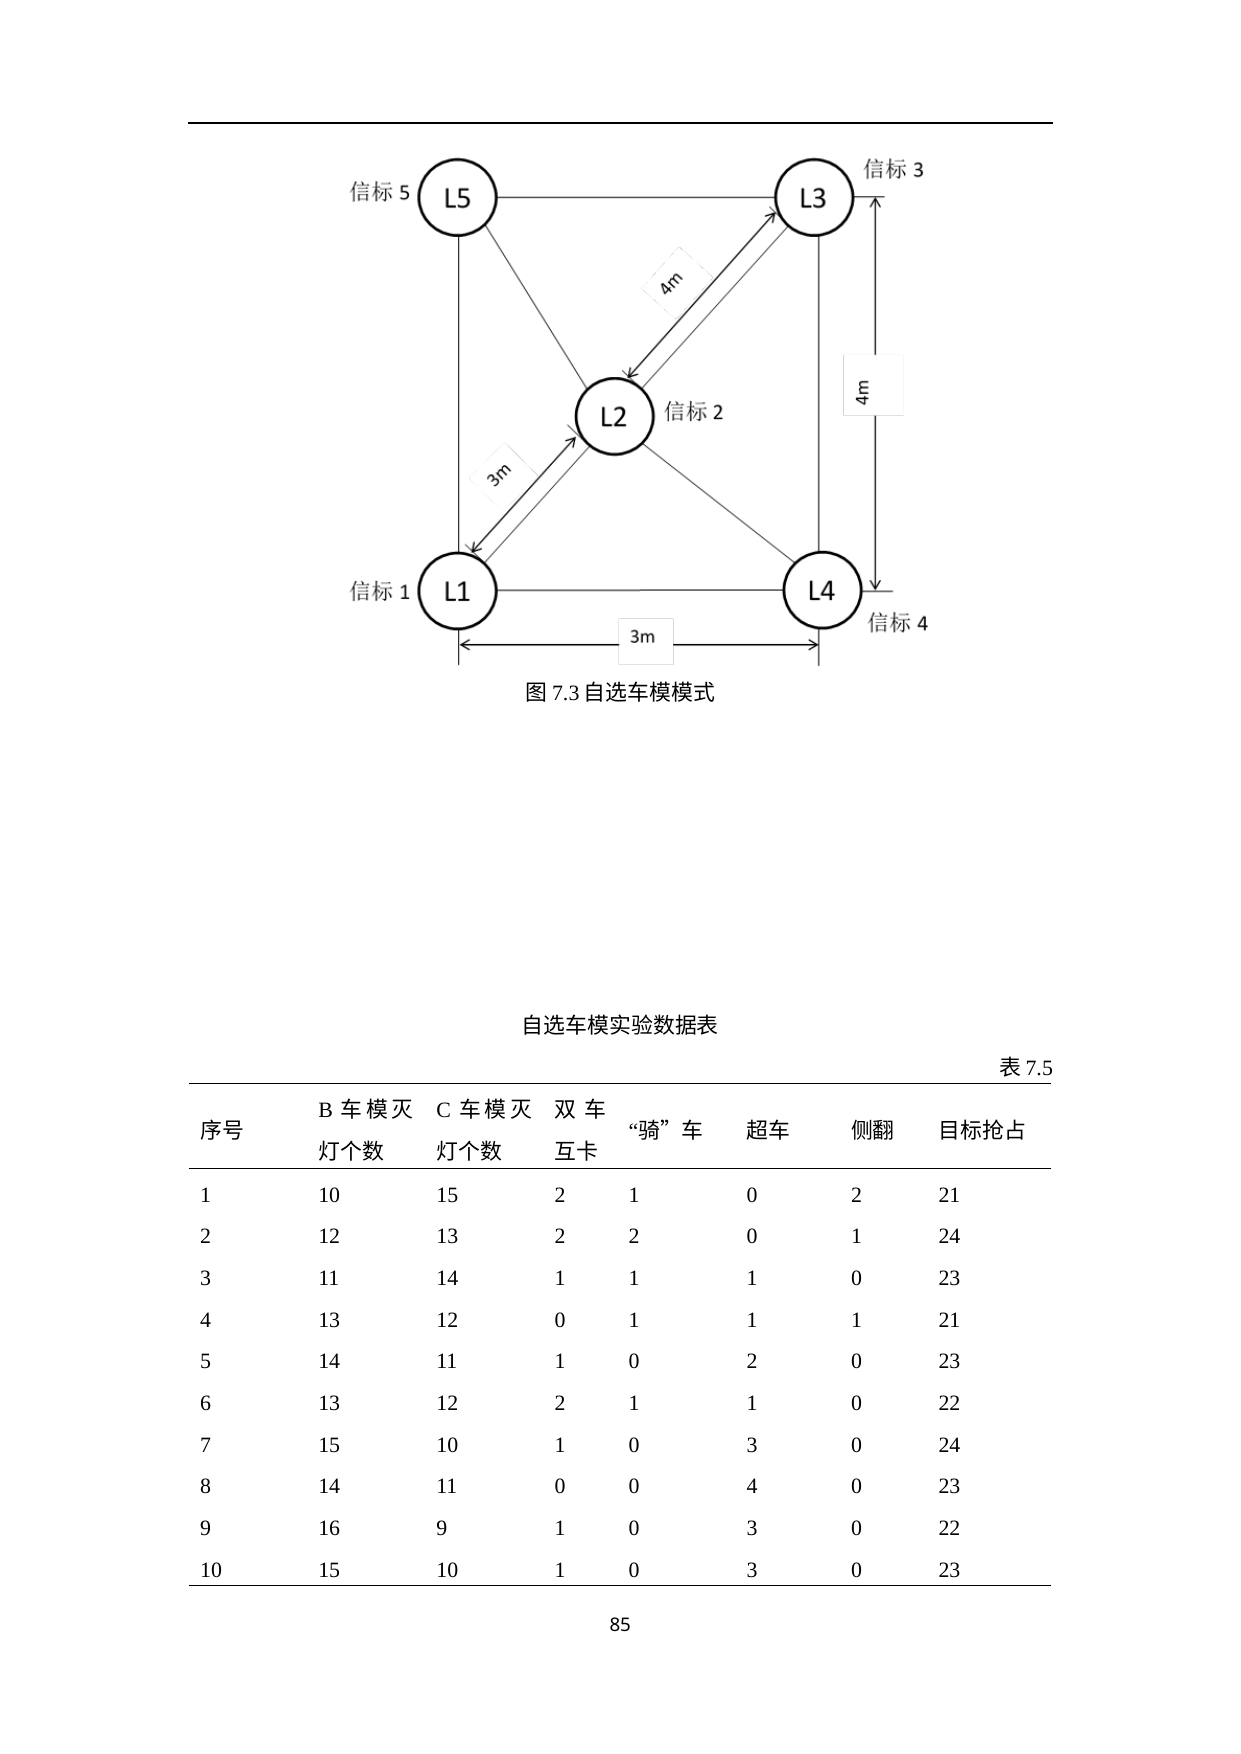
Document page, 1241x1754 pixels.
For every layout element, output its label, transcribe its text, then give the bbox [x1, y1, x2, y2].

table_cell 9 [425, 1502, 543, 1544]
table_cell 0 [735, 1210, 839, 1252]
table_cell 1 [735, 1377, 839, 1419]
table_cell 1 [543, 1335, 617, 1377]
table_cell 7 [189, 1419, 307, 1460]
text 图7.3自选车模模式 [187, 667, 1053, 708]
table_cell 10 [425, 1419, 543, 1460]
table_cell 0 [840, 1419, 927, 1460]
table_header “骑”车 [617, 1084, 735, 1168]
table_cell 12 [425, 1377, 543, 1419]
table_cell 24 [927, 1210, 1051, 1252]
table_cell 11 [425, 1335, 543, 1377]
table_cell 1 [617, 1377, 735, 1419]
table_header 侧翻 [840, 1084, 927, 1168]
table_cell 23 [927, 1252, 1051, 1294]
table_cell 1 [543, 1544, 617, 1585]
table_cell 23 [927, 1460, 1051, 1502]
table_cell 23 [927, 1335, 1051, 1377]
table_cell 10 [425, 1544, 543, 1585]
table_cell 2 [840, 1169, 927, 1210]
table_cell 10 [307, 1169, 425, 1210]
table_cell 14 [425, 1252, 543, 1294]
table_cell 11 [425, 1460, 543, 1502]
text 自选车模实验数据表 [187, 1000, 1053, 1042]
table_cell 23 [927, 1544, 1051, 1585]
table_cell 15 [307, 1419, 425, 1460]
table_cell 0 [543, 1460, 617, 1502]
table_cell 3 [735, 1544, 839, 1585]
table_cell 10 [189, 1544, 307, 1585]
table_cell 1 [840, 1210, 927, 1252]
table_cell 14 [307, 1335, 425, 1377]
table_header 序号 [189, 1084, 307, 1168]
table_cell 0 [735, 1169, 839, 1210]
table_header 目标抢占 [927, 1084, 1051, 1168]
table_cell 2 [189, 1210, 307, 1252]
table_cell 0 [840, 1252, 927, 1294]
table_cell 12 [307, 1210, 425, 1252]
table_header B车模灭灯个数 [307, 1084, 425, 1168]
table_cell 13 [307, 1377, 425, 1419]
table_cell 0 [617, 1460, 735, 1502]
table_cell 5 [189, 1335, 307, 1377]
table_cell 0 [840, 1460, 927, 1502]
table_cell 3 [189, 1252, 307, 1294]
table_cell 14 [307, 1460, 425, 1502]
table_cell 21 [927, 1294, 1051, 1335]
table_header 双车互卡 [543, 1084, 617, 1168]
table_cell 2 [543, 1210, 617, 1252]
table_cell 1 [840, 1294, 927, 1335]
table_cell 3 [735, 1502, 839, 1544]
table_cell 15 [307, 1544, 425, 1585]
table_header C车模灭灯个数 [425, 1084, 543, 1168]
table_cell 1 [189, 1169, 307, 1210]
table_cell 3 [735, 1419, 839, 1460]
table_cell 1 [543, 1502, 617, 1544]
table_cell 11 [307, 1252, 425, 1294]
table_cell 0 [840, 1544, 927, 1585]
table_cell 22 [927, 1502, 1051, 1544]
table_cell 6 [189, 1377, 307, 1419]
table_cell 0 [543, 1294, 617, 1335]
table_cell 21 [927, 1169, 1051, 1210]
table_cell 0 [840, 1502, 927, 1544]
table_cell 1 [543, 1252, 617, 1294]
table_cell 15 [425, 1169, 543, 1210]
table_cell 2 [543, 1377, 617, 1419]
text 表7.5 [187, 1042, 1053, 1083]
table_cell 4 [189, 1294, 307, 1335]
table_cell 4 [735, 1460, 839, 1502]
table_cell 1 [543, 1419, 617, 1460]
table_cell 0 [840, 1377, 927, 1419]
table_header 超车 [735, 1084, 839, 1168]
table_cell 0 [617, 1335, 735, 1377]
table_cell 1 [735, 1252, 839, 1294]
table_cell 9 [189, 1502, 307, 1544]
table_cell 13 [425, 1210, 543, 1252]
table_cell 2 [735, 1335, 839, 1377]
table_cell 12 [425, 1294, 543, 1335]
table_cell 2 [543, 1169, 617, 1210]
table_cell 22 [927, 1377, 1051, 1419]
table_cell 1 [617, 1294, 735, 1335]
picture [339, 150, 951, 667]
table_cell 1 [617, 1252, 735, 1294]
table_cell 0 [840, 1335, 927, 1377]
table_cell 0 [617, 1419, 735, 1460]
table_cell 1 [617, 1169, 735, 1210]
table_cell 1 [735, 1294, 839, 1335]
table_cell 0 [617, 1502, 735, 1544]
table_cell 0 [617, 1544, 735, 1585]
table_cell 24 [927, 1419, 1051, 1460]
table_cell 2 [617, 1210, 735, 1252]
table_cell 13 [307, 1294, 425, 1335]
table_cell 16 [307, 1502, 425, 1544]
table_cell 8 [189, 1460, 307, 1502]
